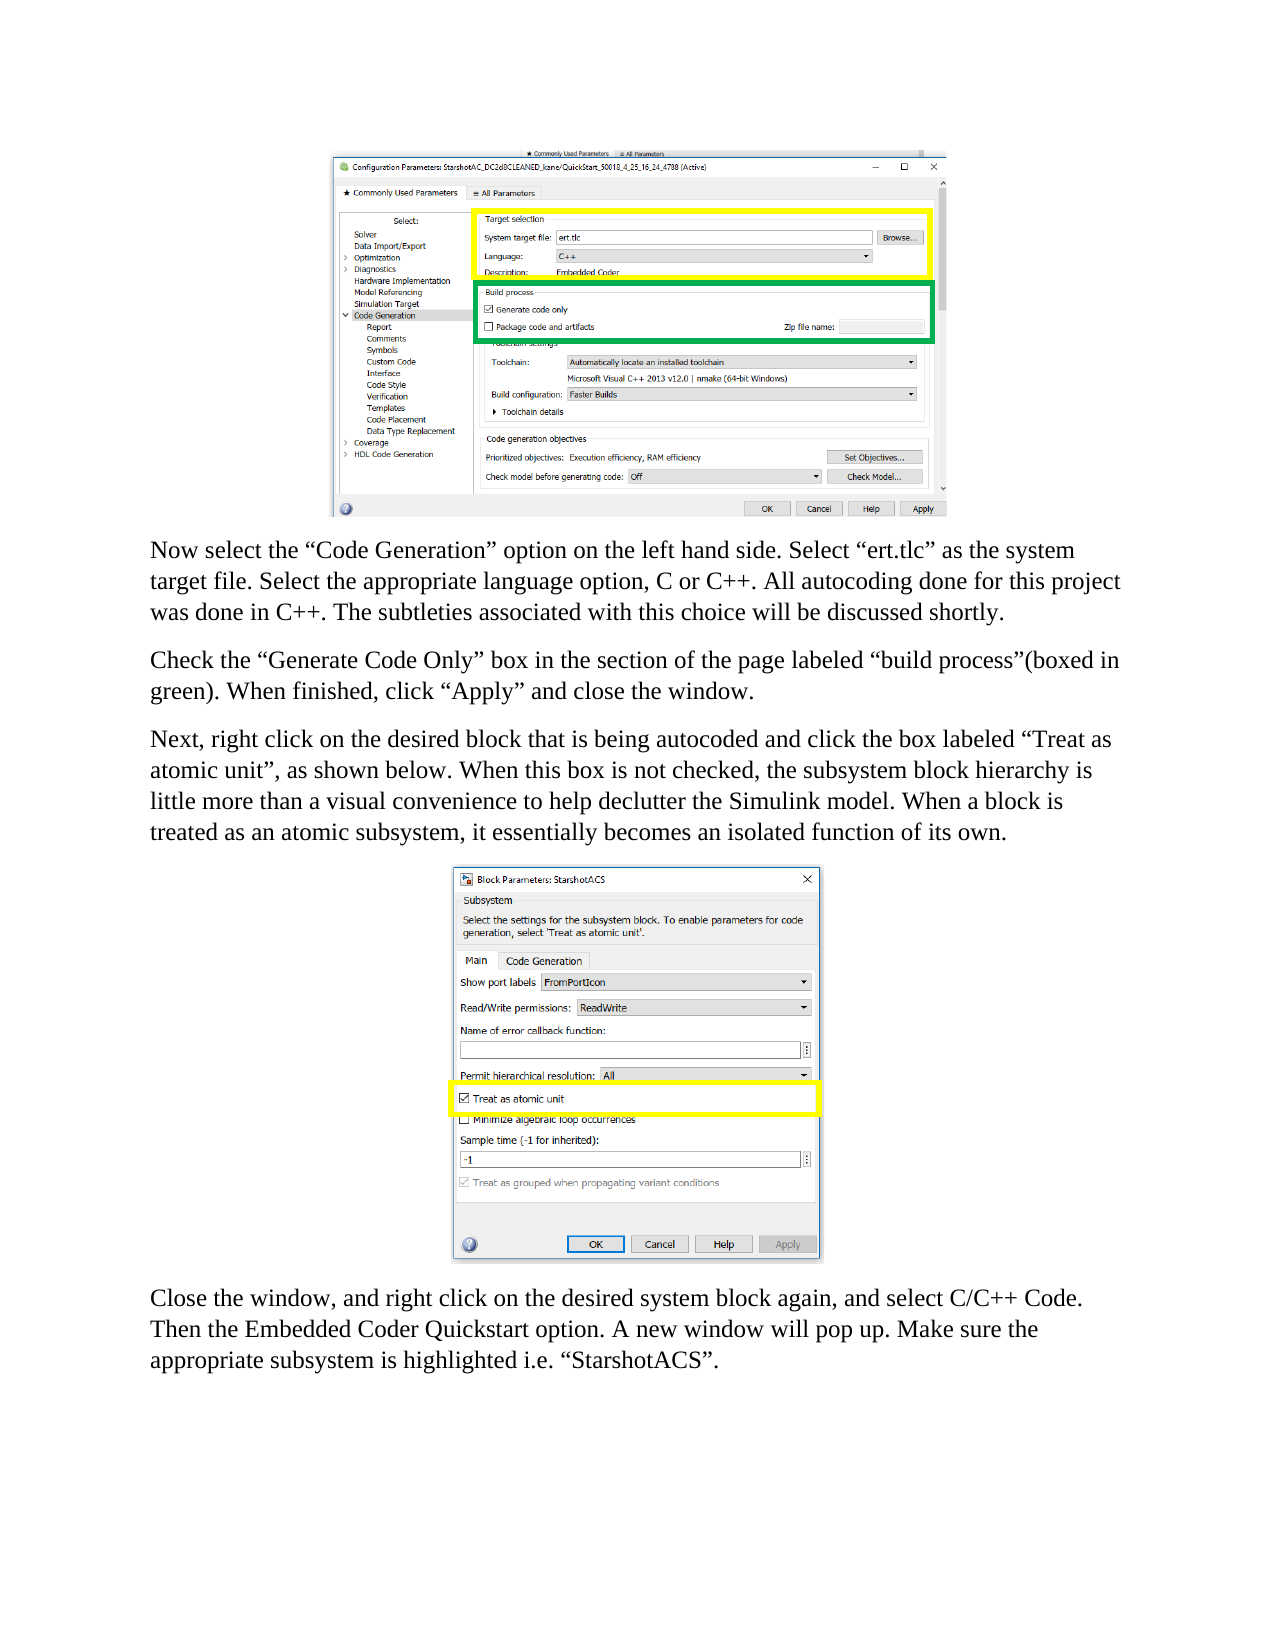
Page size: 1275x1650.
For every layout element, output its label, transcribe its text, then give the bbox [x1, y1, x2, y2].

picture [328, 150, 947, 517]
picture [454, 1085, 816, 1112]
text Now select the “Code Generation” option on the left hand side. Select “ert.tlc” as the system target file. Select the appropriate language option, C or C++. All autocoding done for this project was done in C++. The subtleties associated with this choice will be discussed shortly. [150, 535, 1125, 626]
text Close the window, and right click on the desired system block again, and select C/C++ Code. Then the Embedded Coder Quickstart option. A new window will pop up. Make sure the appropriate subsystem is highlighted i.e. “StarshotACS”. [150, 1283, 1125, 1374]
picture [450, 864, 825, 1264]
text Next, right click on the desired block that is being autocoded and click the box labeled “Treat as atomic unit”, as shown below. When this box is not checked, the subsystem block hierarchy is little more than a visual convenience to help declutter the Simulink model. When a block is treated as an atomic subsystem, it essentially becomes an isolated function of its own. [150, 724, 1125, 846]
text Check the “Generate Code Only” box in the section of the page labeled “build process”(boxed in green). When finished, click “Apply” and close the window. [150, 645, 1125, 705]
